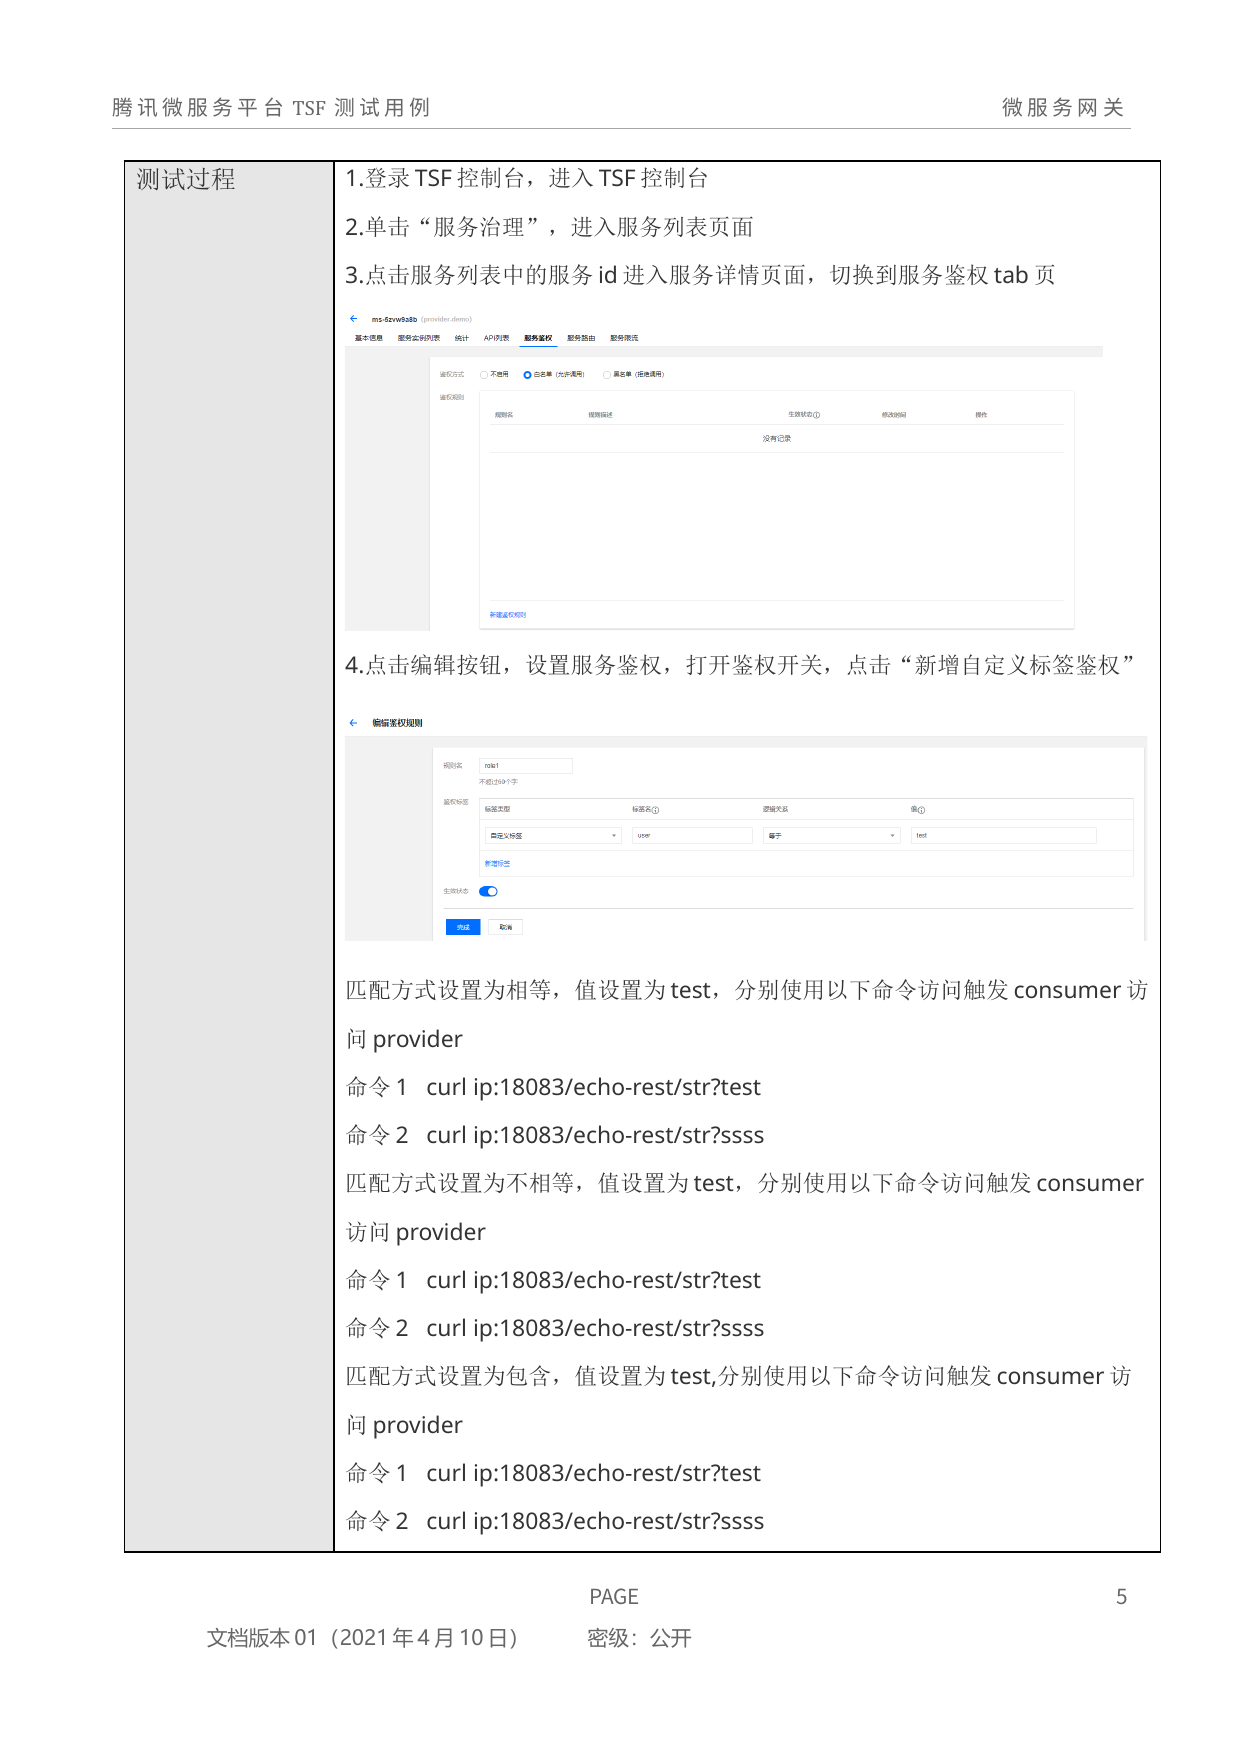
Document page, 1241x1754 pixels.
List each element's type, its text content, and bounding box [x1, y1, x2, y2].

table_cell 测试过程 [125, 162, 333, 1551]
picture [344, 711, 1148, 941]
picture [344, 307, 1103, 631]
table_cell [335, 162, 1160, 1551]
